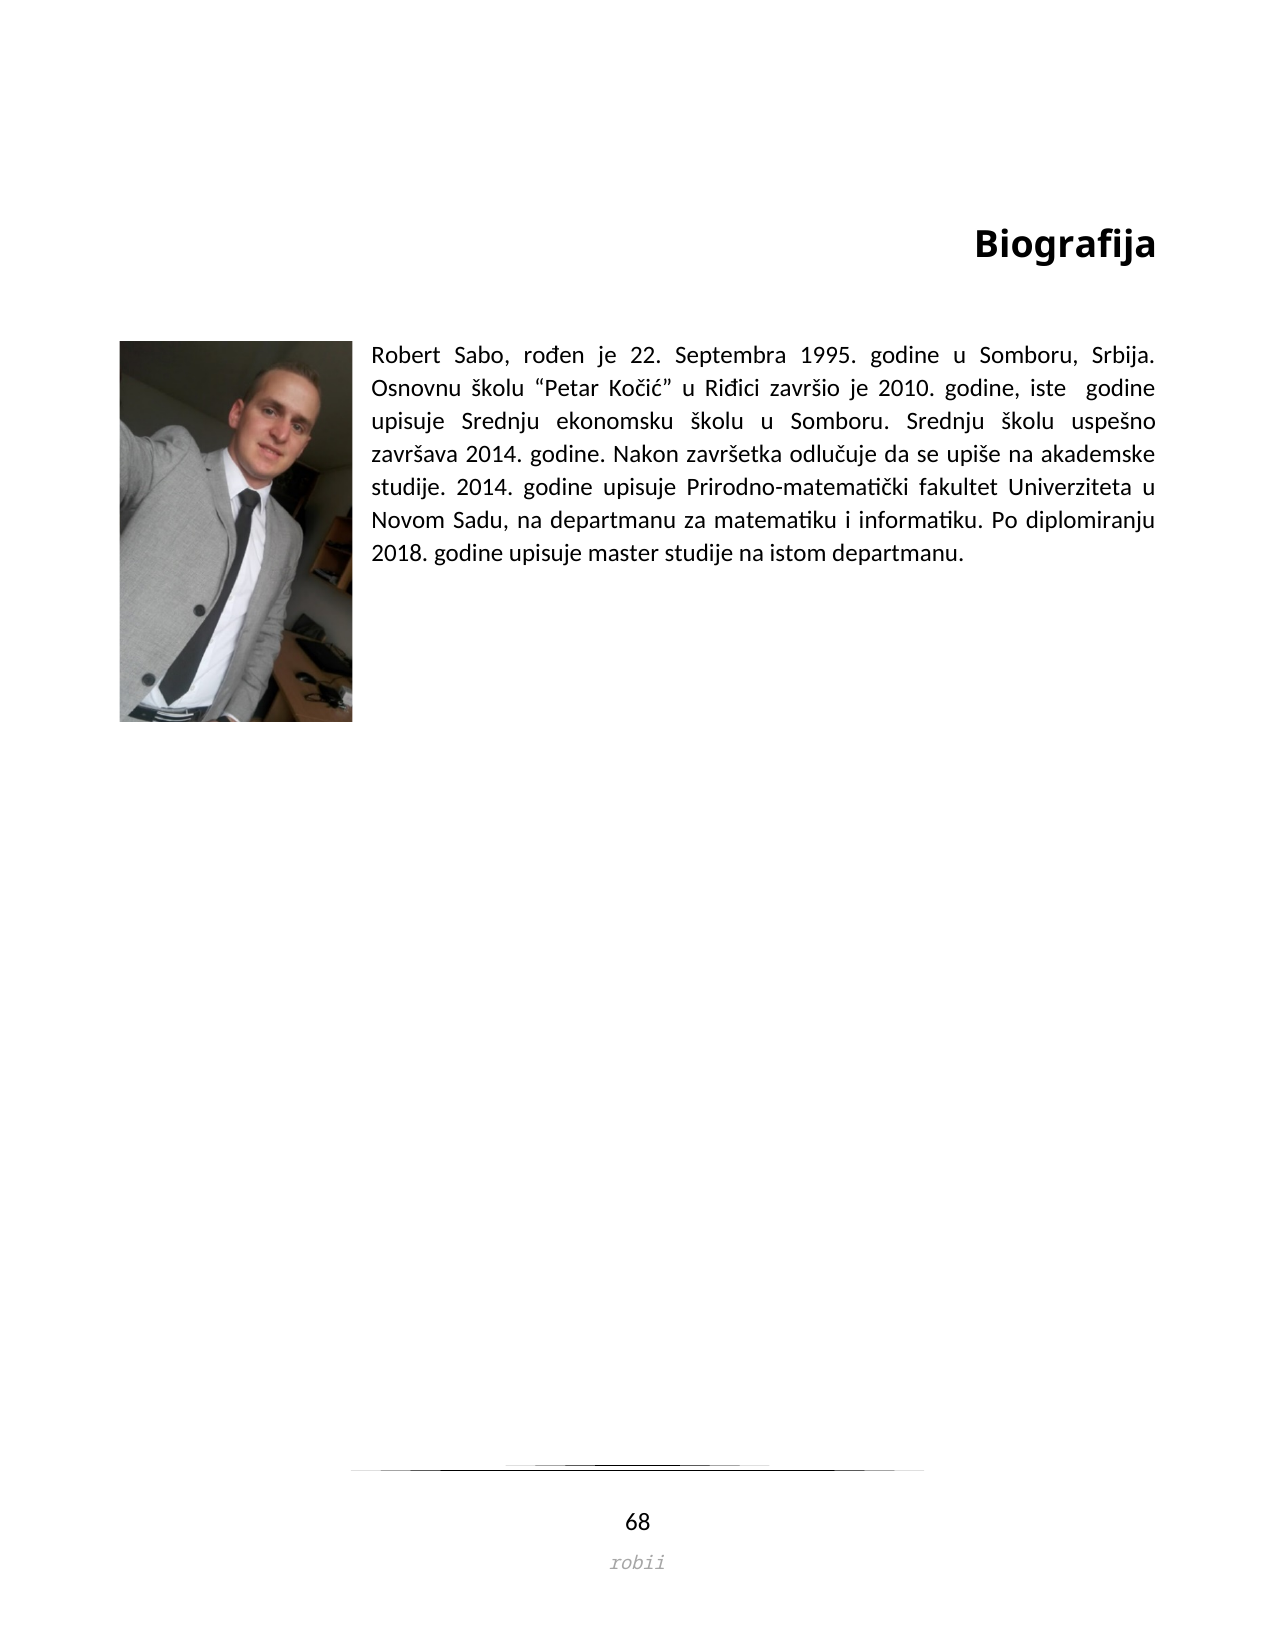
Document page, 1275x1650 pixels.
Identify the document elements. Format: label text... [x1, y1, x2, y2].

text Robert Sabo, rođen je 22. Septembra 1995. godine u Somboru, Srbija. Osnovnu školu “Petar Kočić” u Riđici završio je 2010. godine, iste godine upisuje Srednju ekonomsku školu u Somboru. Srednju školu uspešno završava 2014. godine. Nakon završetka odlučuje da se upiše na akademske studije. 2014. godine upisuje Prirodno-matematički fakultet Univerziteta u Novom Sadu, na departmanu za matematiku i informatiku. Po diplomiranju 2018. godine upisuje master studije na istom departmanu. [118, 339, 1157, 567]
subtitle Biografija [118, 218, 1157, 269]
picture [118, 341, 353, 720]
